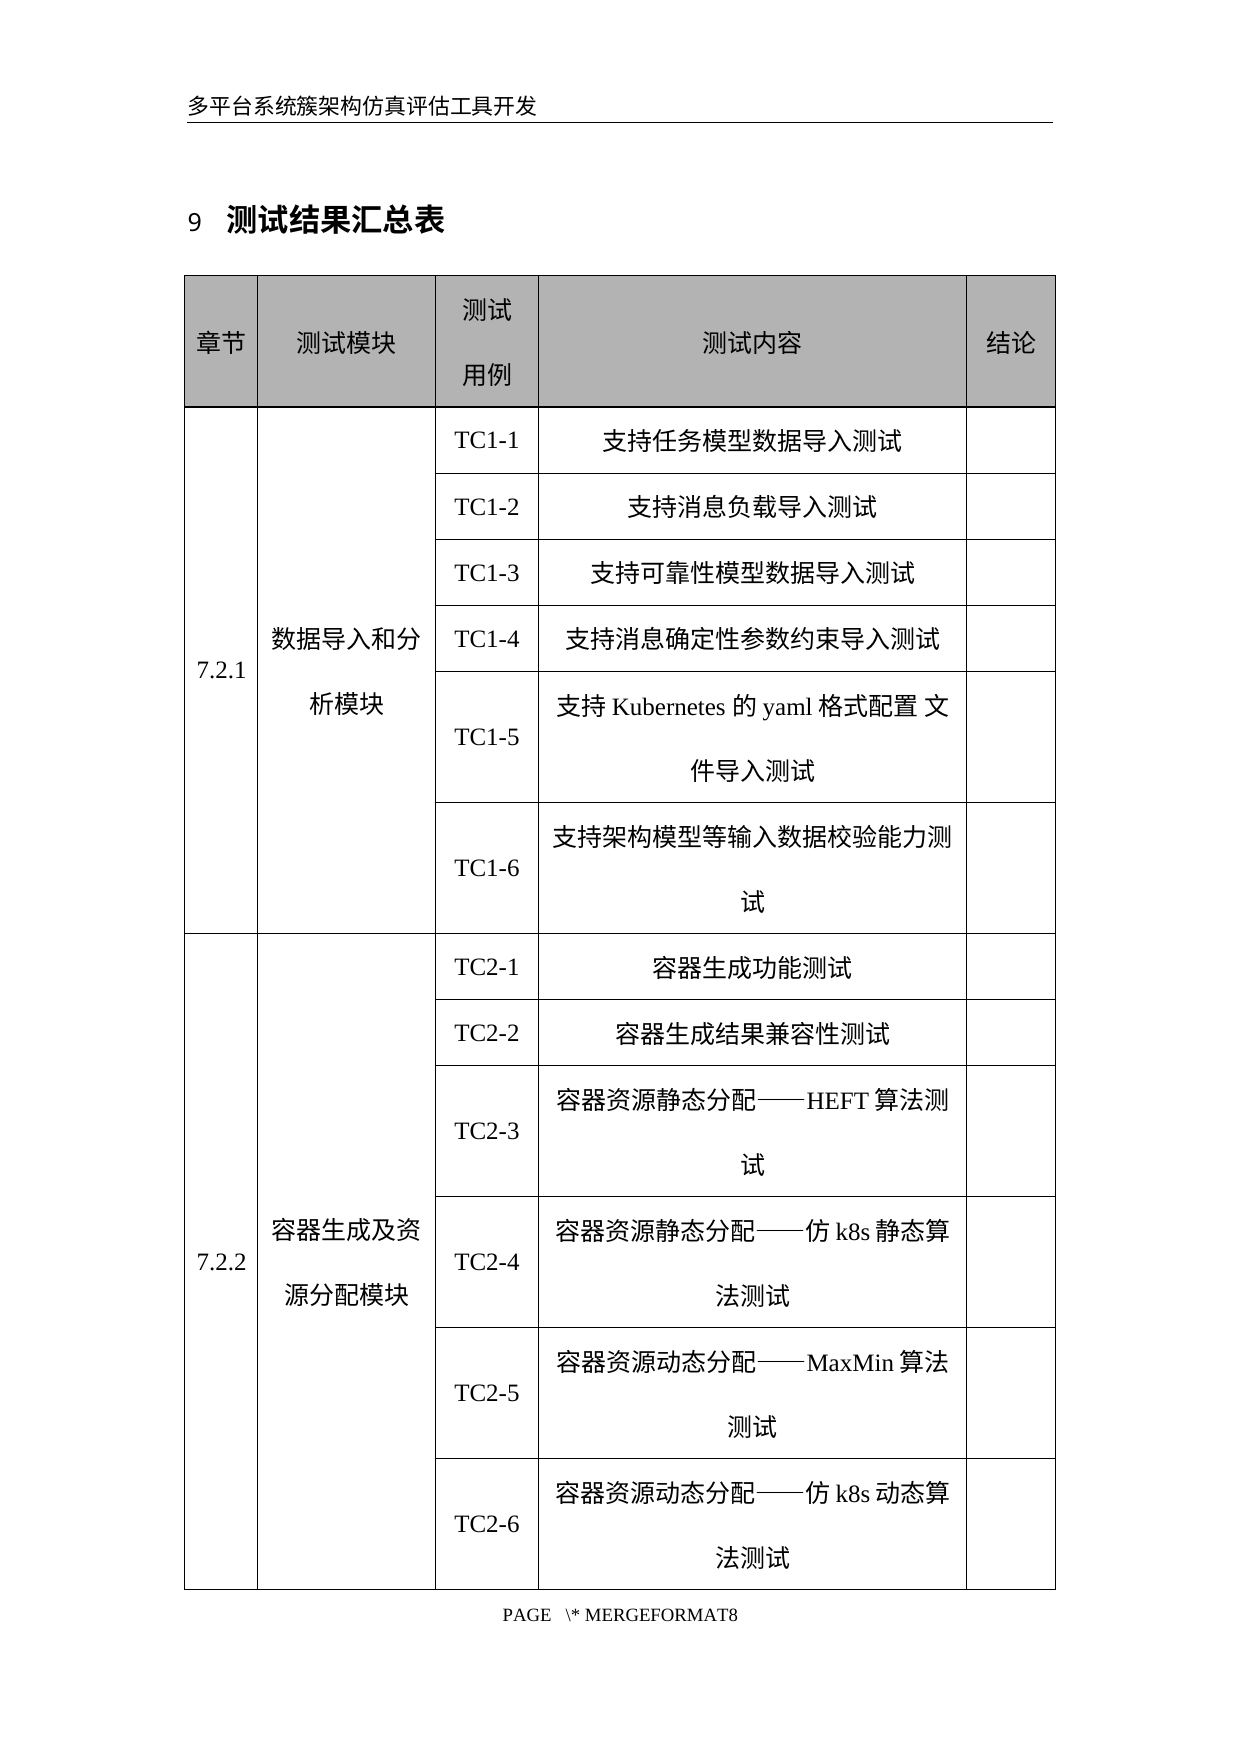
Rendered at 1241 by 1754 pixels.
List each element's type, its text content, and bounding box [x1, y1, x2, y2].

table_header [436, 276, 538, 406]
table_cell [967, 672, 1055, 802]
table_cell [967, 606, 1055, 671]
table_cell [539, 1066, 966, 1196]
subtitle 测试结果汇总表 [187, 185, 1053, 250]
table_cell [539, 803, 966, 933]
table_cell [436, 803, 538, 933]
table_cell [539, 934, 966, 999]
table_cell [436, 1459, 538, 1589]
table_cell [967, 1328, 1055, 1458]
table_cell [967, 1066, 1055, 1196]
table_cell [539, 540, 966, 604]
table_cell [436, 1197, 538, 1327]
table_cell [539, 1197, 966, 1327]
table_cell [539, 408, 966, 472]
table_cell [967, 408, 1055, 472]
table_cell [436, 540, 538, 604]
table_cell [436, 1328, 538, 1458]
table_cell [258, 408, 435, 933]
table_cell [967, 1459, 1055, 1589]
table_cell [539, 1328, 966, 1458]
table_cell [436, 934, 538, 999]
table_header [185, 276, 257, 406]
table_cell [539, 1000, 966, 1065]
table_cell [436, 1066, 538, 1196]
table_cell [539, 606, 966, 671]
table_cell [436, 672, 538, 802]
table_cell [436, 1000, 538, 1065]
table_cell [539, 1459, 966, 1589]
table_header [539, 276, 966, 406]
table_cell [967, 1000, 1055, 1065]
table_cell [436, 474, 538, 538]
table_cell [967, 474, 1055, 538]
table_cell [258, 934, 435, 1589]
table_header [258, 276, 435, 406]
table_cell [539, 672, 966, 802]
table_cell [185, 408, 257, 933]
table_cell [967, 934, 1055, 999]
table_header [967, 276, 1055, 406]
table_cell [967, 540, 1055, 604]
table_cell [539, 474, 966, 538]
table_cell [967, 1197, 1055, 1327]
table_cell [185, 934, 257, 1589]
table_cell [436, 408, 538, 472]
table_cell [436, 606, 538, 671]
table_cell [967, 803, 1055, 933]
